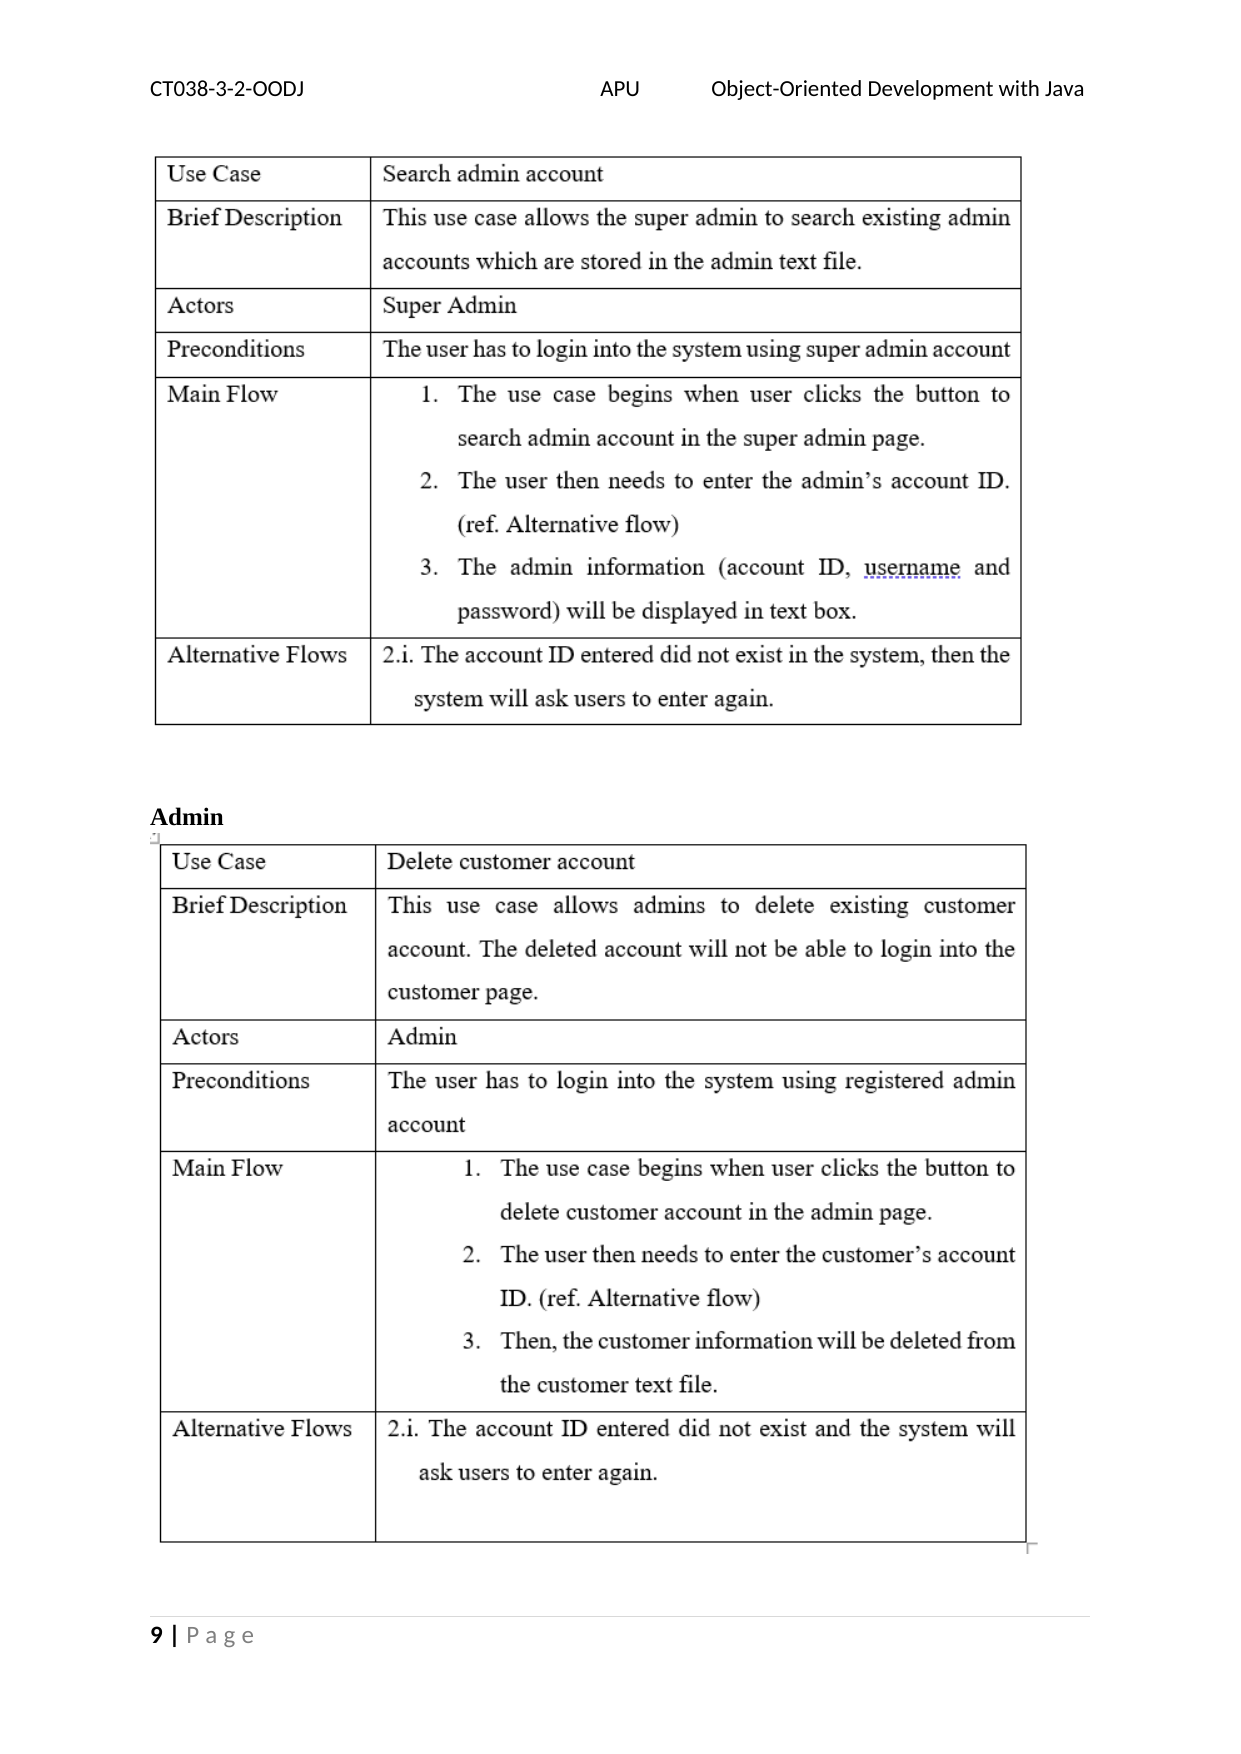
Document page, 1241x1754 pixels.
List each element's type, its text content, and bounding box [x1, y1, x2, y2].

picture [150, 150, 1033, 734]
subtitle Admin [150, 802, 1090, 831]
picture [150, 833, 1038, 1554]
